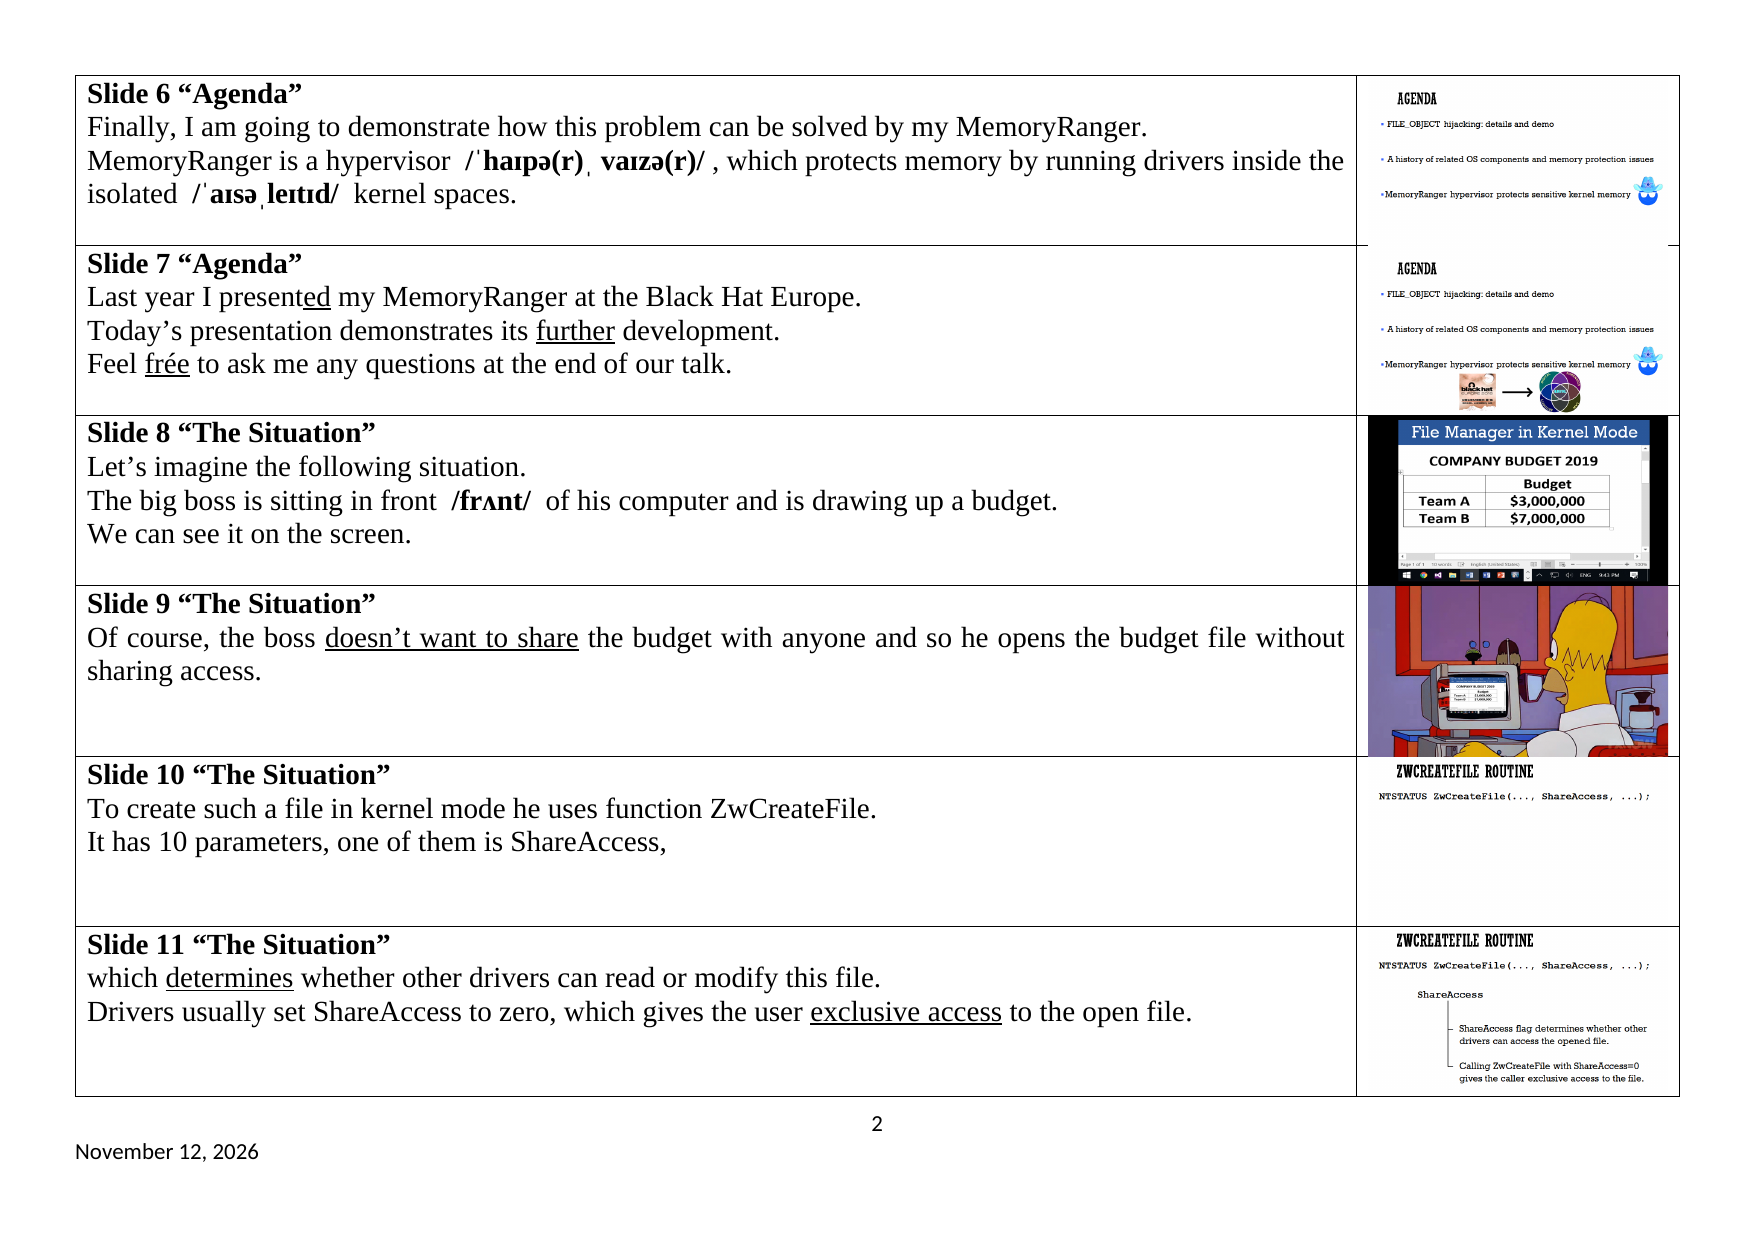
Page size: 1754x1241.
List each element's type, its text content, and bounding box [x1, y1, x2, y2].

table_cell Slide 6 “Agenda” Finally, I am going to demonstrate how this problem can be solved by my MemoryRanger. MemoryRanger is a hypervisor /ˈhaɪpə(r)ˌ vaɪzə(r)/ , which protects memory by running drivers inside the isolated /ˈaɪsəˌleɪtɪd/ kernel spaces. [76, 76, 1356, 245]
table_cell [1357, 586, 1368, 756]
picture [1368, 927, 1669, 1096]
table_cell [1669, 416, 1679, 585]
table_cell Slide 9 “The Situation” Of course, the boss doesn’t want to share the budget with anyone and so he opens the budget file without sharing access. [76, 586, 1356, 756]
table_cell [1357, 246, 1368, 414]
picture [1368, 76, 1669, 926]
table_cell [1357, 76, 1368, 245]
table_cell [1669, 76, 1679, 245]
table_cell Slide 11 “The Situation” which determines whether other drivers can read or modify this file. Drivers usually set ShareAccess to zero, which gives the user exclusive access to the open file. [76, 927, 1356, 1096]
table_cell Slide 8 “The Situation” Let’s imagine the following situation. The big boss is sitting in front /frʌnt/ of his computer and is drawing up a budget. We can see it on the screen. [76, 416, 1356, 585]
table_cell Slide 7 “Agenda” Last year I presented my MemoryRanger at the Black Hat Europe. Today’s presentation demonstrates its further development. Feel frée to ask me any questions at the end of our talk. [76, 246, 1356, 414]
table_cell [1357, 416, 1368, 585]
table_cell Slide 10 “The Situation” To create such a file in kernel mode he uses function ZwCreateFile. It has 10 parameters, one of them is ShareAccess, [76, 757, 1356, 926]
table_cell [1669, 586, 1679, 756]
table_cell [1669, 246, 1679, 414]
table_cell [1669, 927, 1679, 1096]
table_cell [1669, 757, 1679, 926]
table_cell [1357, 927, 1368, 1096]
table_cell [1357, 757, 1368, 926]
